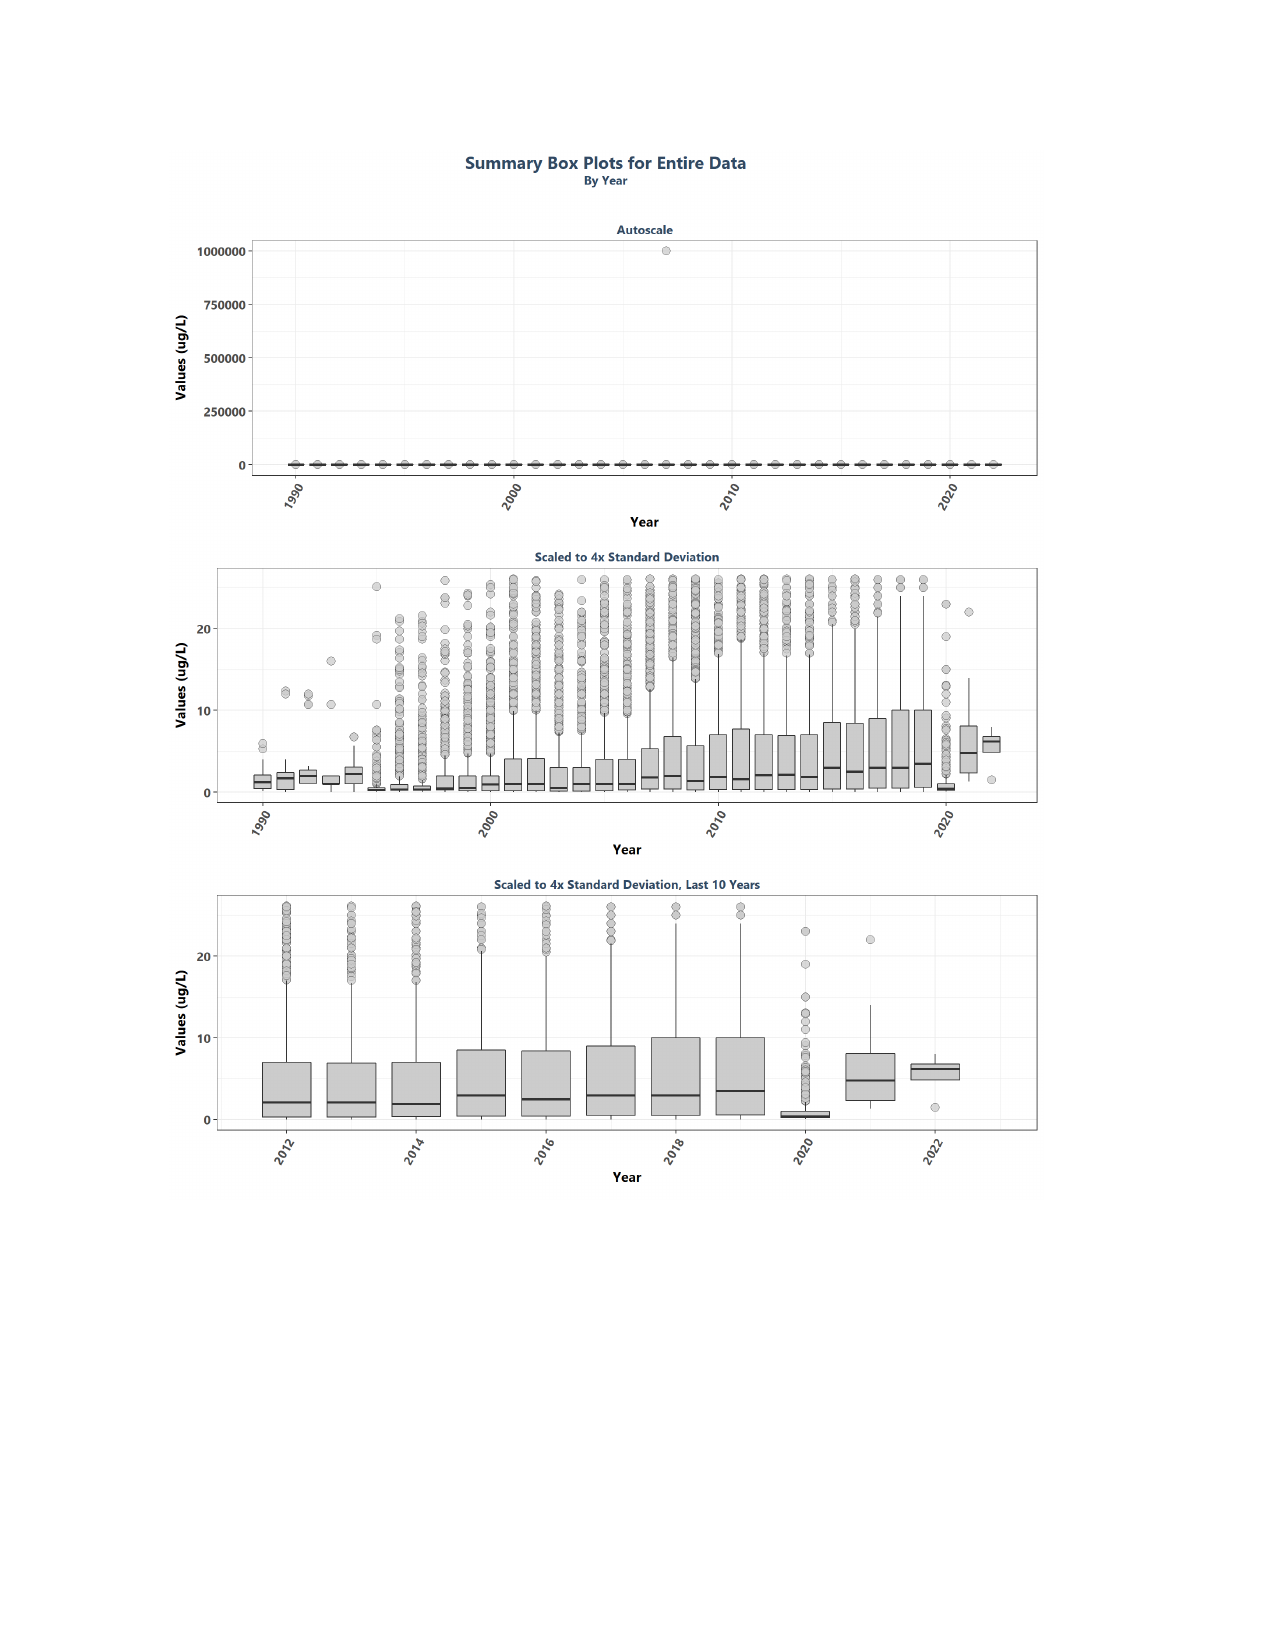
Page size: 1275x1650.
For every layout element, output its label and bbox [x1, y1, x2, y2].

picture [168, 150, 1044, 1200]
